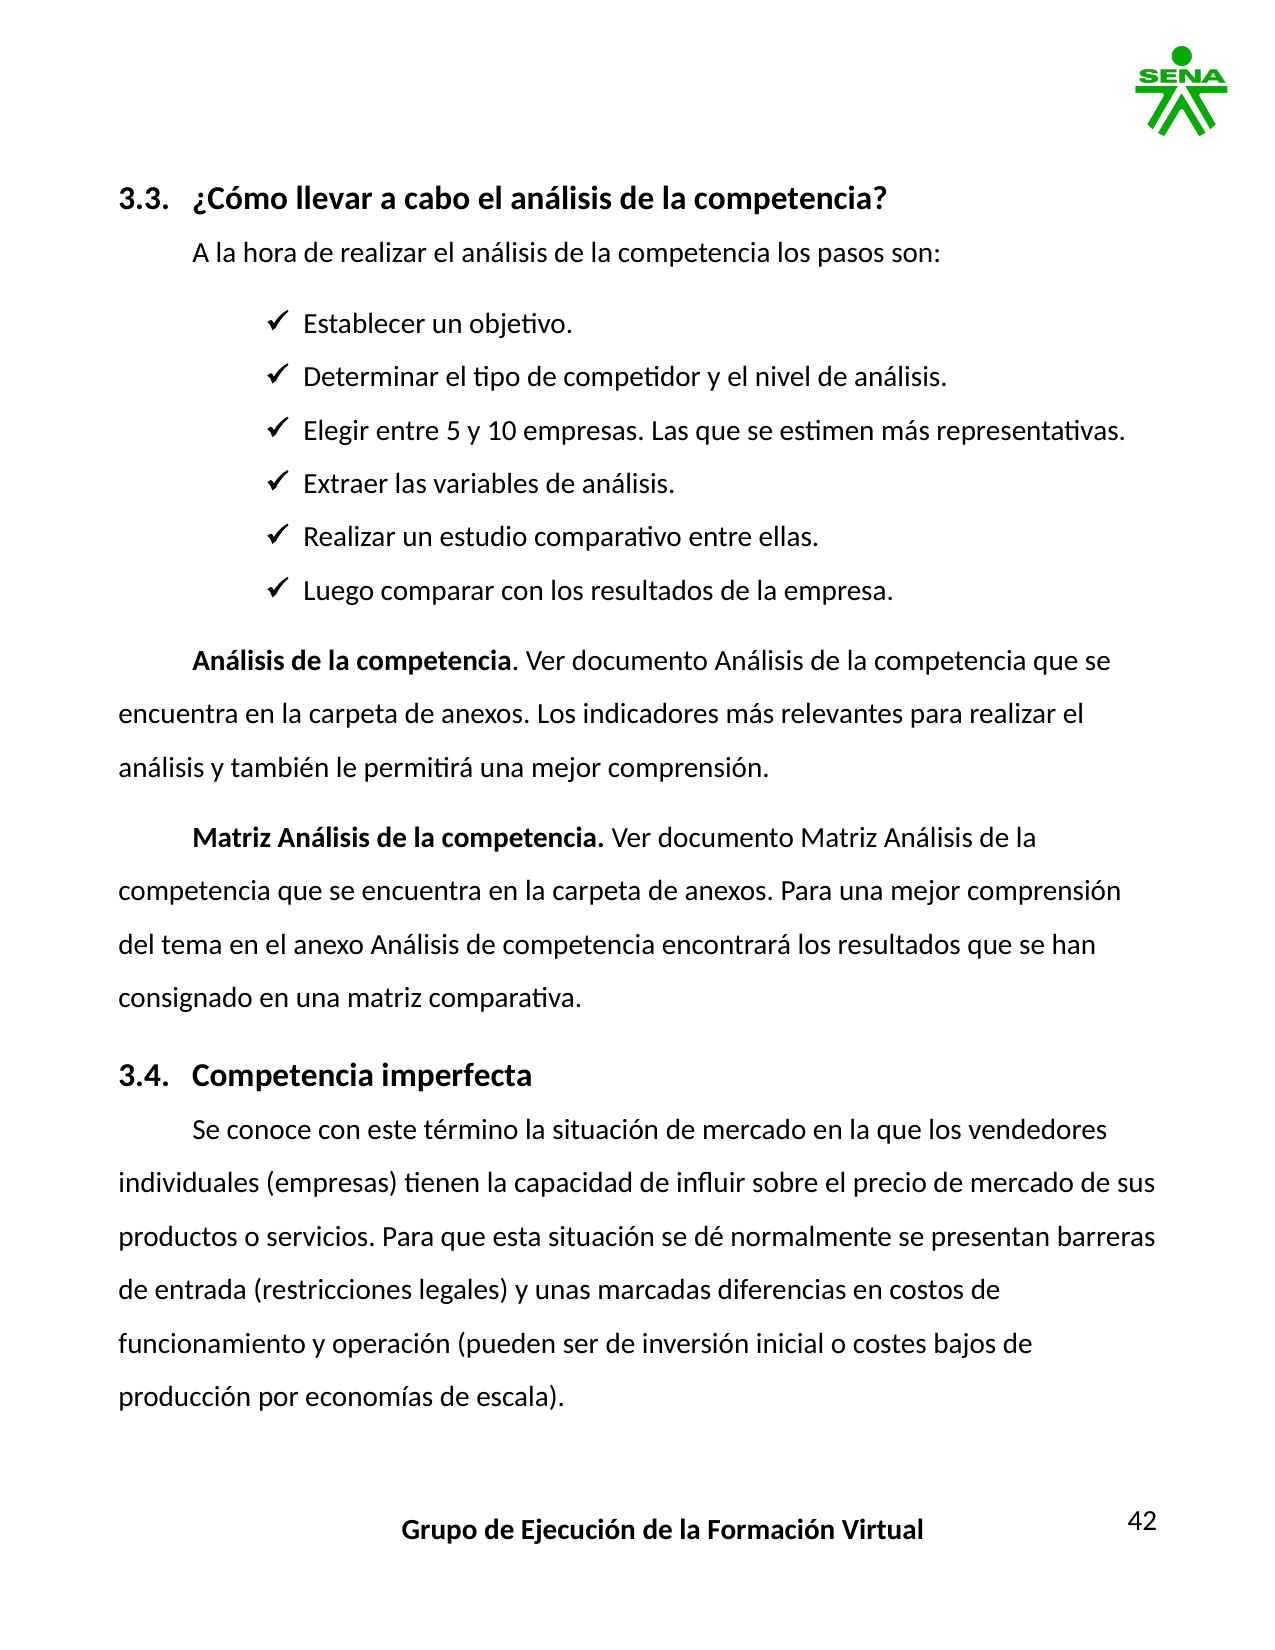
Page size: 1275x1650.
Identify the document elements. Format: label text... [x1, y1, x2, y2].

list Extraer las variables de análisis. [266, 465, 1157, 501]
list Elegir entre 5 y 10 empresas. Las que se estimen más representativas. [266, 412, 1157, 447]
list Determinar el tipo de competidor y el nivel de análisis. [266, 358, 1157, 394]
text A la hora de realizar el análisis de la competencia los pasos son: [118, 234, 1157, 270]
list Realizar un estudio comparativo entre ellas. [266, 518, 1157, 554]
list Luego comparar con los resultados de la empresa. [266, 572, 1157, 607]
text Se conoce con este término la situación de mercado en la que los vendedores individuales (empresas) tienen la capacidad de influir sobre el precio de mercado de sus productos o servicios. Para que esta situación se dé normalmente se presentan barreras de entrada (restricciones legales) y unas marcadas diferencias en costos de funcionamiento y operación (pueden ser de inversión inicial o costes bajos de producción por economías de escala). [118, 1111, 1157, 1414]
text Análisis de la competencia. Ver documento Análisis de la competencia que se encuentra en la carpeta de anexos. Los indicadores más relevantes para realizar el análisis y también le permitirá una mejor comprensión. [118, 642, 1157, 784]
list Establecer un objetivo. [266, 305, 1157, 340]
subtitle ¿Cómo llevar a cabo el análisis de la competencia? [118, 177, 1157, 218]
text Matriz Análisis de la competencia. Ver documento Matriz Análisis de la competencia que se encuentra en la carpeta de anexos. Para una mejor comprensión del tema en el anexo Análisis de competencia encontrará los resultados que se han consignado en una matriz comparativa. [118, 819, 1157, 1015]
picture [1135, 46, 1228, 136]
subtitle Competencia imperfecta [118, 1053, 1157, 1094]
